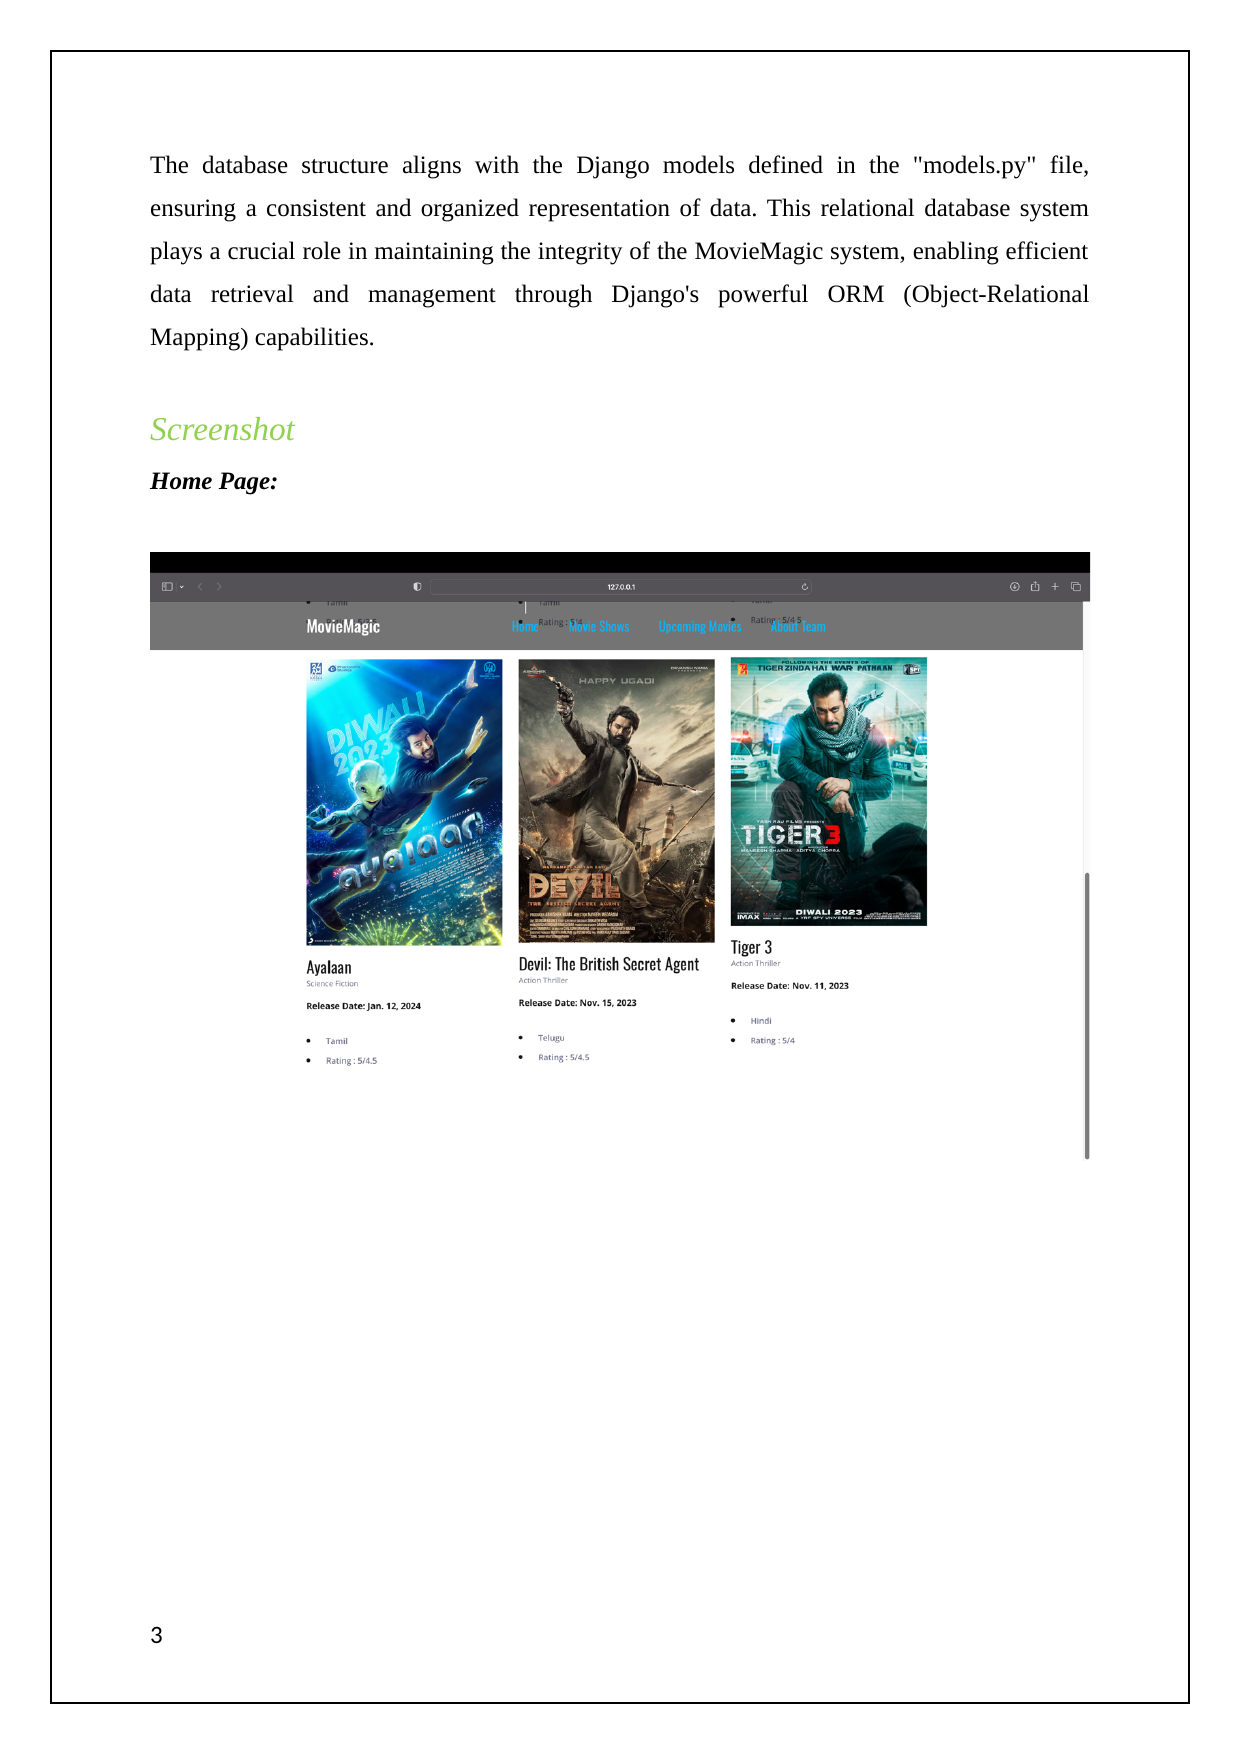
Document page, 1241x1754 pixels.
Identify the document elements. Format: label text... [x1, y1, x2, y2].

text Home Page: [150, 466, 1090, 495]
picture [150, 552, 1091, 1161]
text The database structure aligns with the Django models defined in the "models.py" file, ensuring a consistent and organized representation of data. This relational database system plays a crucial role in maintaining the integrity of the MovieMagic system, enabling efficient data retrieval and management through Django's powerful ORM (Object-Relational Mapping) capabilities. [150, 150, 1090, 351]
text Screenshot [150, 409, 1090, 447]
